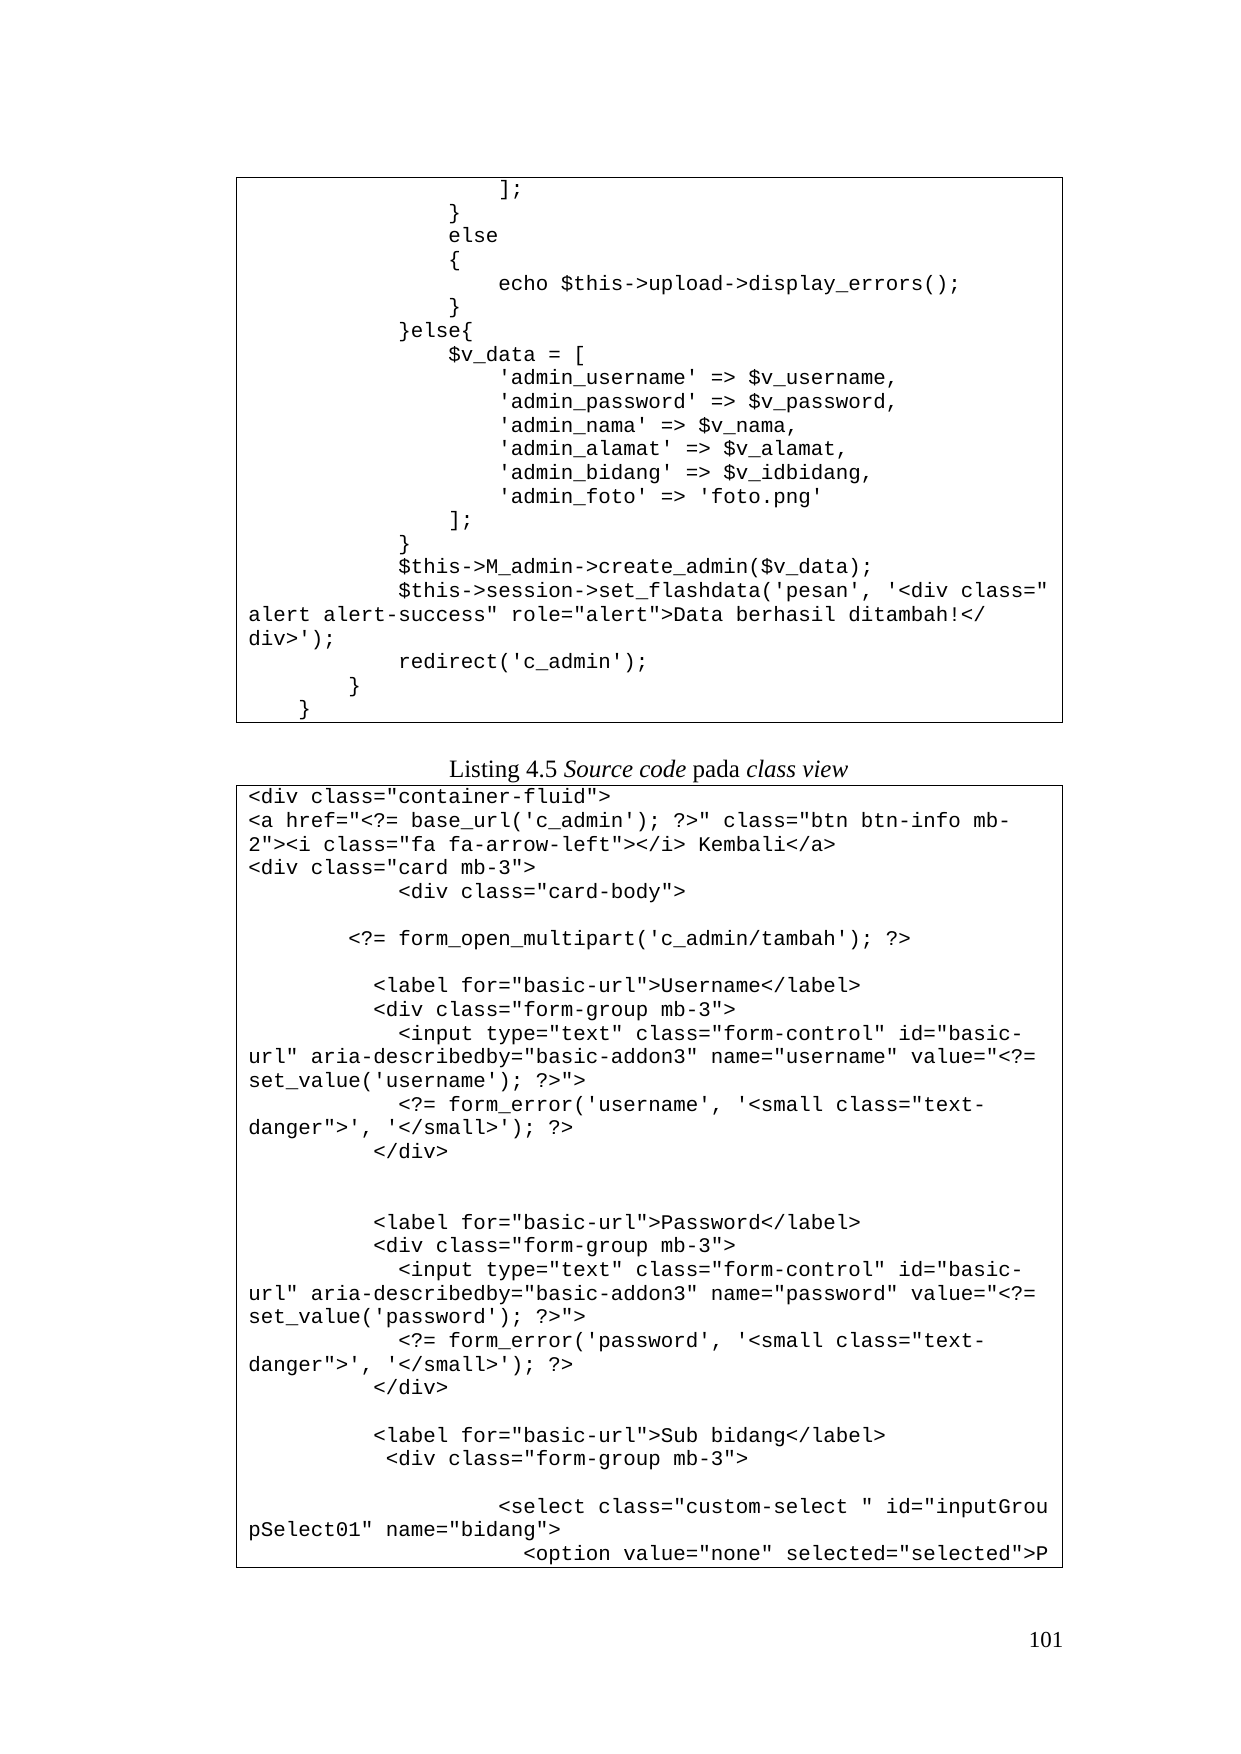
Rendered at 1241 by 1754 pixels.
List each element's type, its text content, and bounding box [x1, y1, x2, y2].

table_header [237, 178, 1062, 722]
list Listing 4.5 Source code pada class view [236, 754, 1063, 783]
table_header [237, 786, 1062, 1567]
